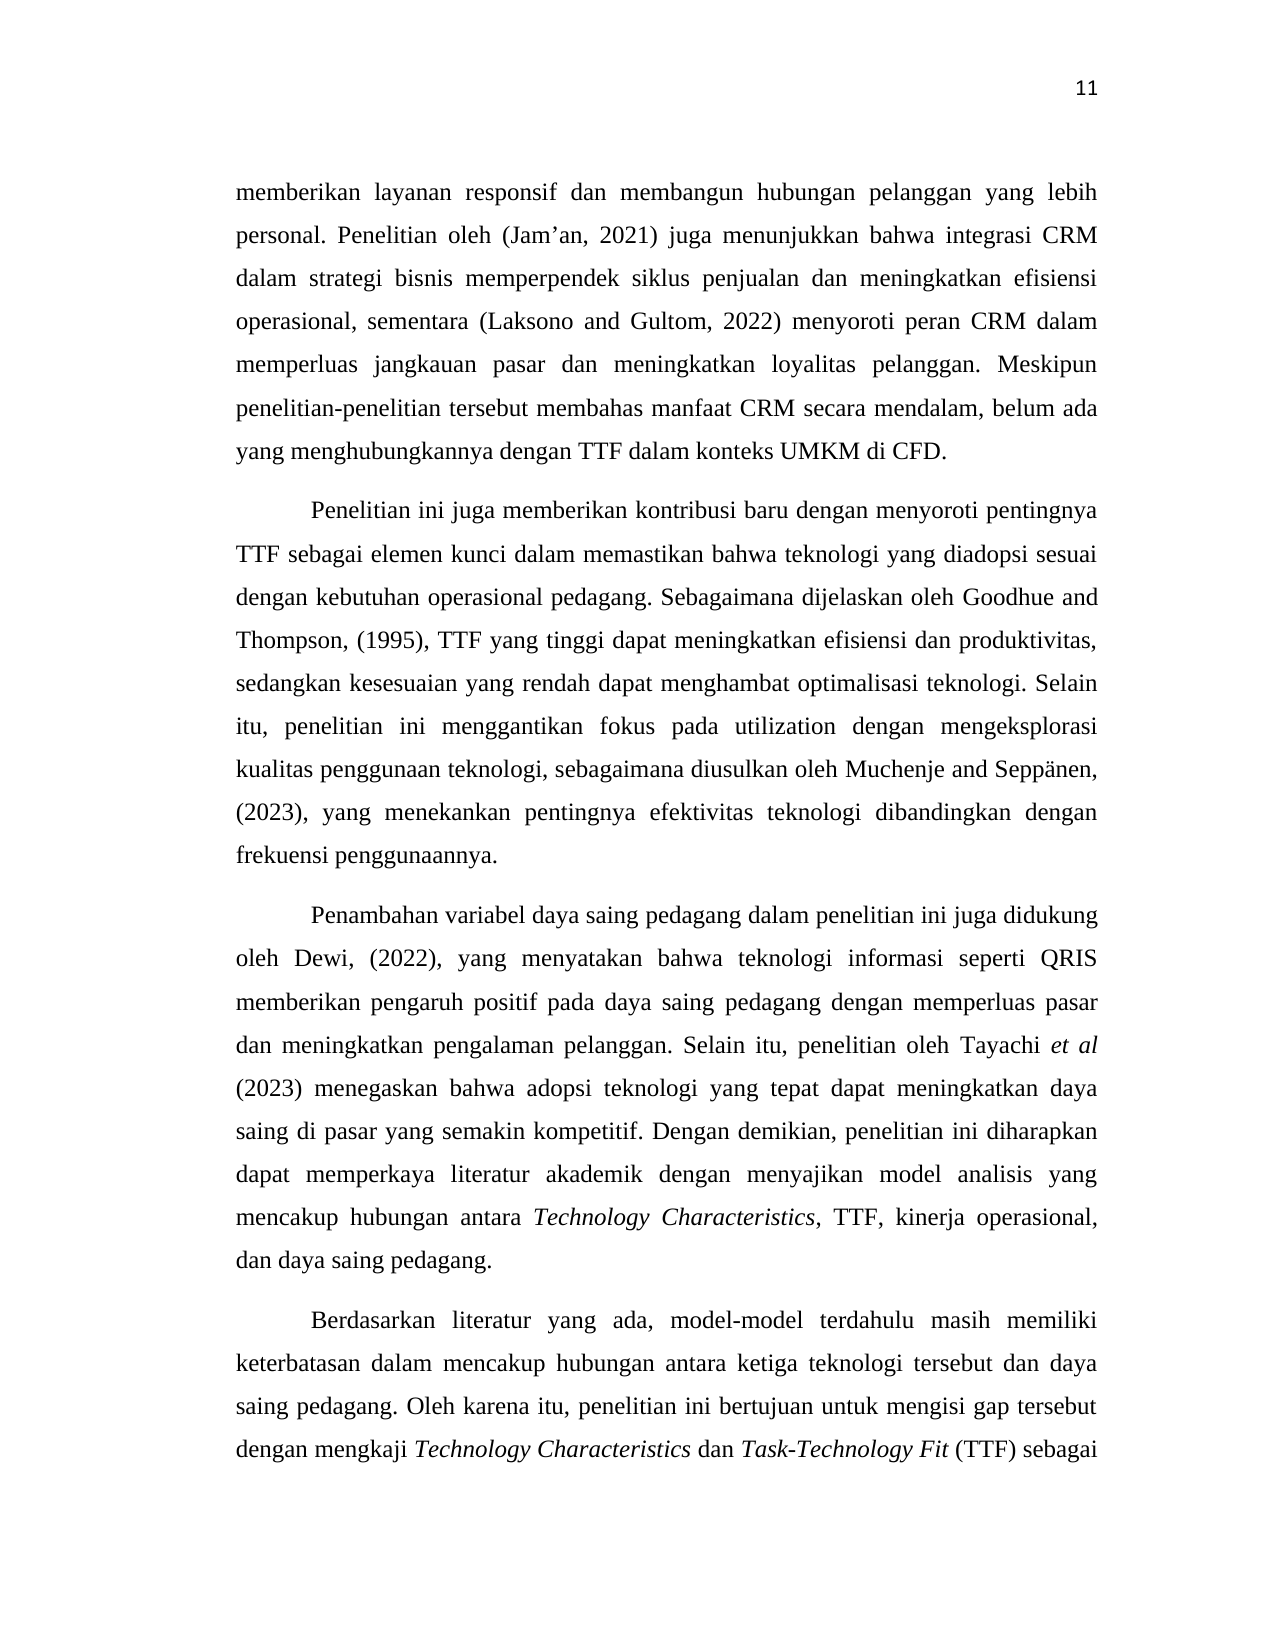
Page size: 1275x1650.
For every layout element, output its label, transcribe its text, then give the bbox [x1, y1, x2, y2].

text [236, 1305, 1098, 1463]
text Penelitian ini juga memberikan kontribusi baru dengan menyoroti pentingnya TTF sebagai elemen kunci dalam memastikan bahwa teknologi yang diadopsi sesuai dengan kebutuhan operasional pedagang. Sebagaimana dijelaskan oleh Goodhue and Thompson, (1995), TTF yang tinggi dapat meningkatkan efisiensi dan produktivitas, sedangkan kesesuaian yang rendah dapat menghambat optimalisasi teknologi. Selain itu, penelitian ini menggantikan fokus pada utilization dengan mengeksplorasi kualitas penggunaan teknologi, sebagaimana diusulkan oleh Muchenje and Seppänen, (2023), yang menekankan pentingnya efektivitas teknologi dibandingkan dengan frekuensi penggunaannya. [236, 496, 1098, 869]
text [236, 177, 1098, 464]
text Penambahan variabel daya saing pedagang dalam penelitian ini juga didukung oleh Dewi, (2022), yang menyatakan bahwa teknologi informasi seperti QRIS memberikan pengaruh positif pada daya saing pedagang dengan memperluas pasar dan meningkatkan pengalaman pelanggan. Selain itu, penelitian oleh Tayachi et al (2023) menegaskan bahwa adopsi teknologi yang tepat dapat meningkatkan daya saing di pasar yang semakin kompetitif. Dengan demikian, penelitian ini diharapkan dapat memperkaya literatur akademik dengan menyajikan model analisis yang mencakup hubungan antara Technology Characteristics, TTF, kinerja operasional, dan daya saing pedagang. [236, 900, 1098, 1274]
